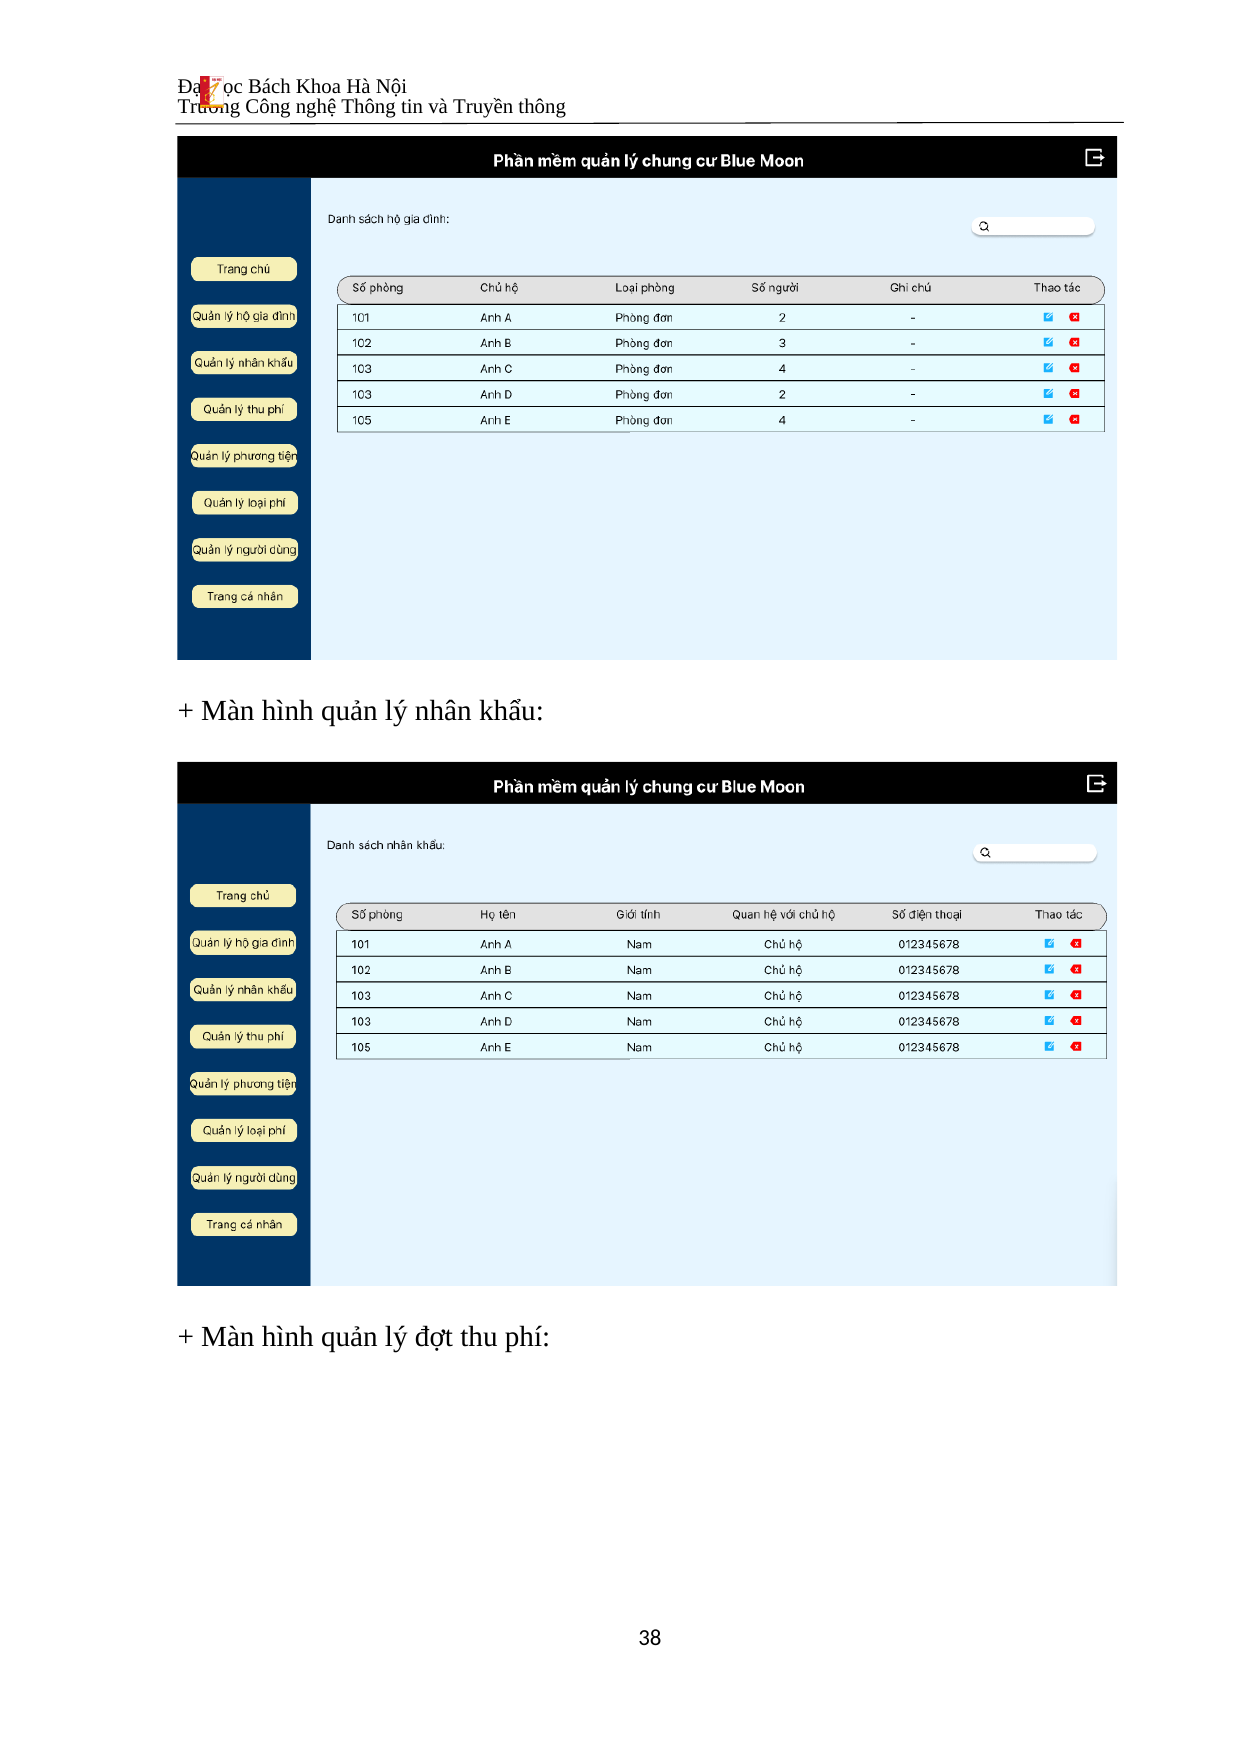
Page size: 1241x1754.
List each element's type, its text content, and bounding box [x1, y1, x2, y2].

picture [177, 760, 1118, 1286]
text + Màn hình quản lý đợt thu phí: [177, 1319, 1122, 1352]
text + Màn hình quản lý nhân khẩu: [177, 693, 1122, 727]
picture [177, 136, 1118, 660]
picture [200, 76, 224, 108]
